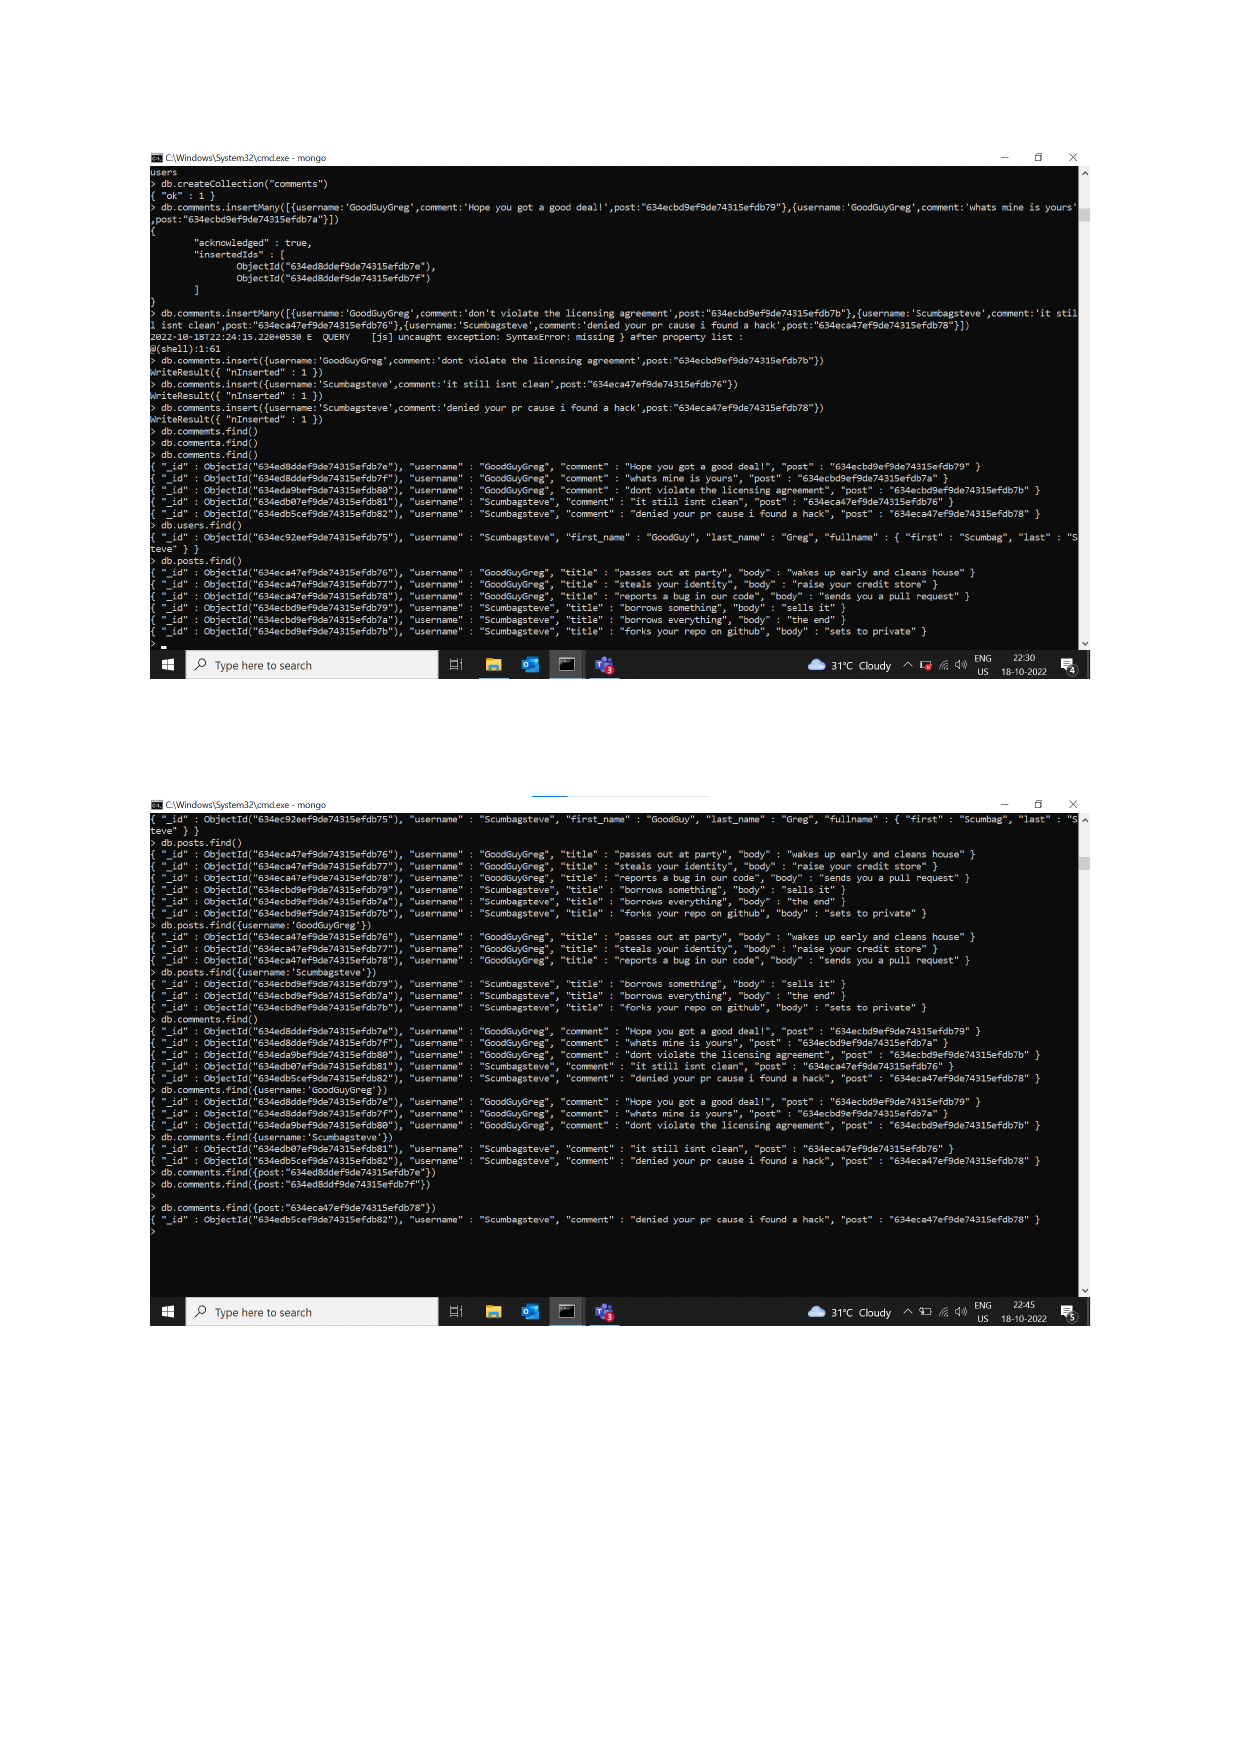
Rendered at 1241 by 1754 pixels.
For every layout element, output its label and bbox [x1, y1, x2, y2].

picture [150, 796, 1091, 1326]
picture [150, 150, 1091, 679]
